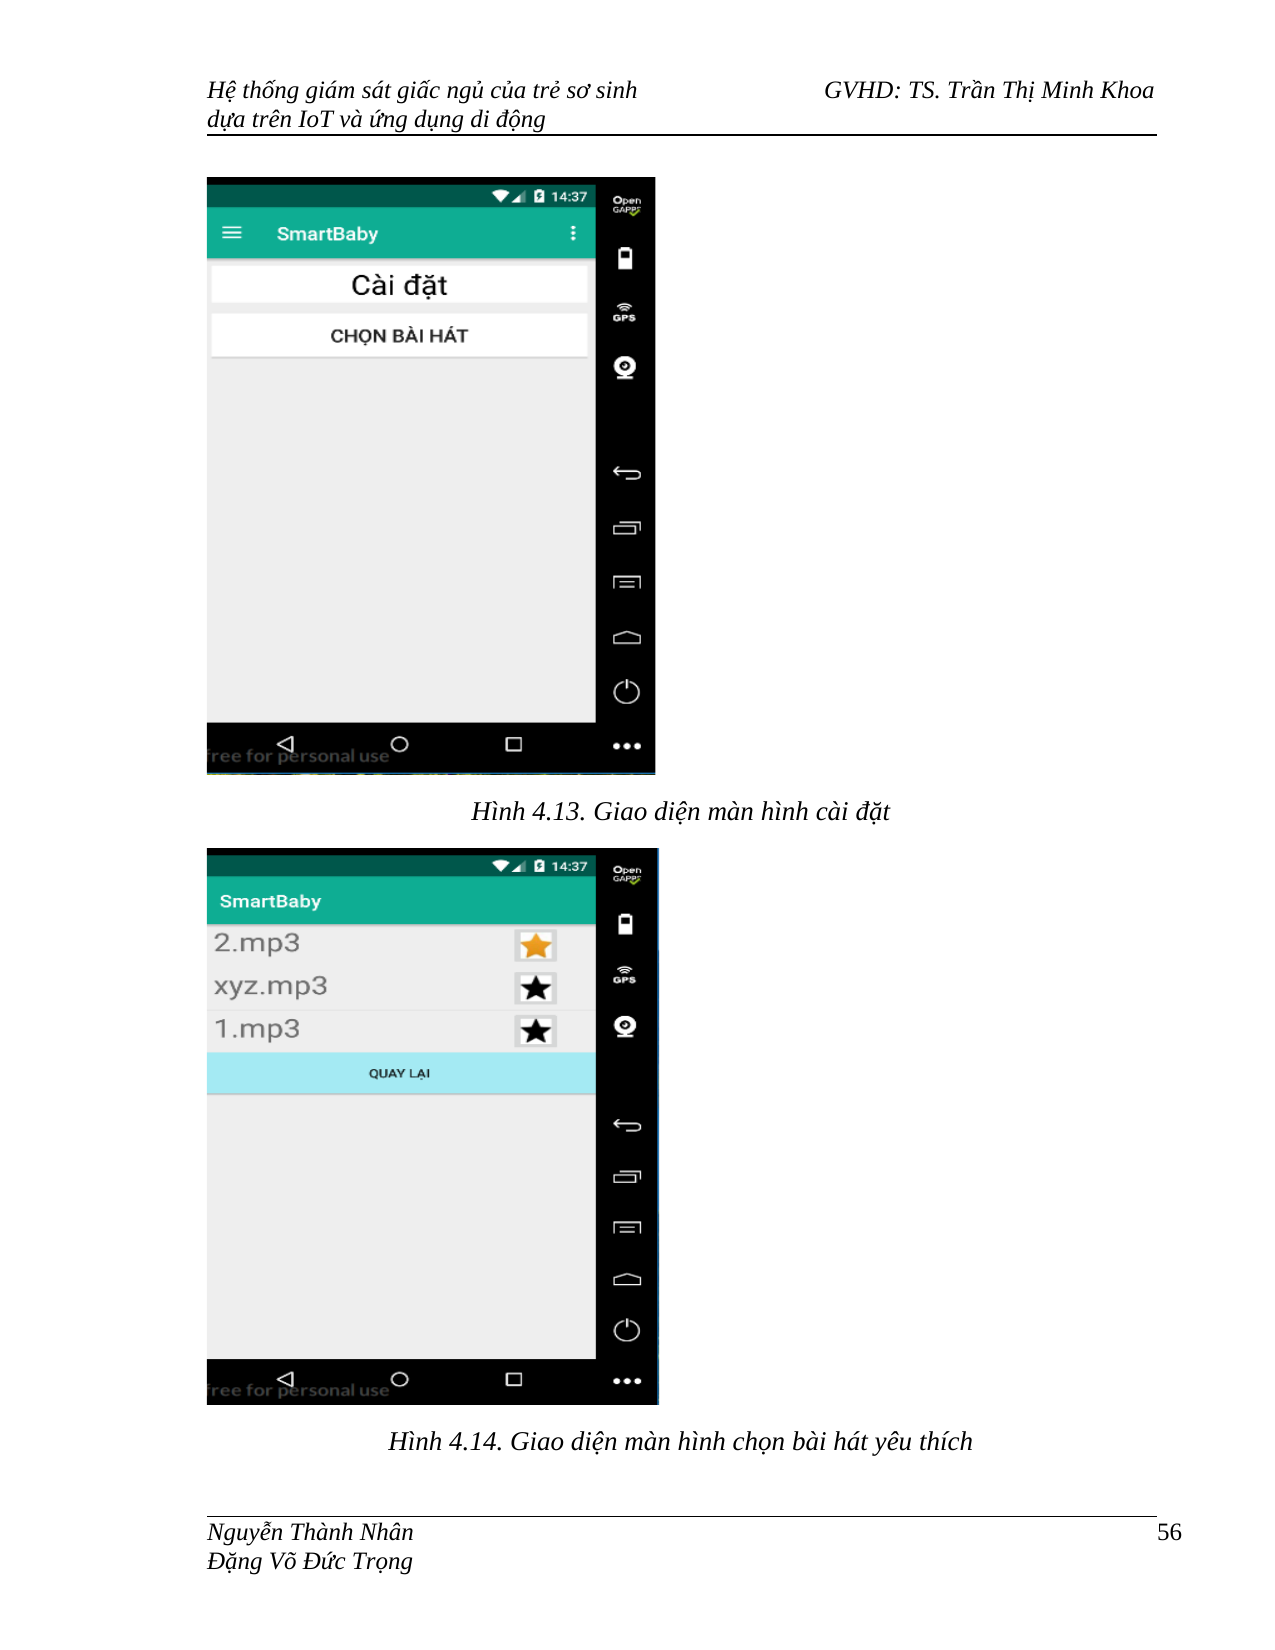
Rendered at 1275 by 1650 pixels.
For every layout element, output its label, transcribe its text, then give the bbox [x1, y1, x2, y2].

text Hình 4.13. Giao diện màn hình cài đặt [207, 795, 1157, 826]
picture [206, 848, 660, 1405]
text Hình 4.14. Giao diện màn hình chọn bài hát yêu thích [207, 1425, 1157, 1456]
picture [206, 177, 656, 775]
